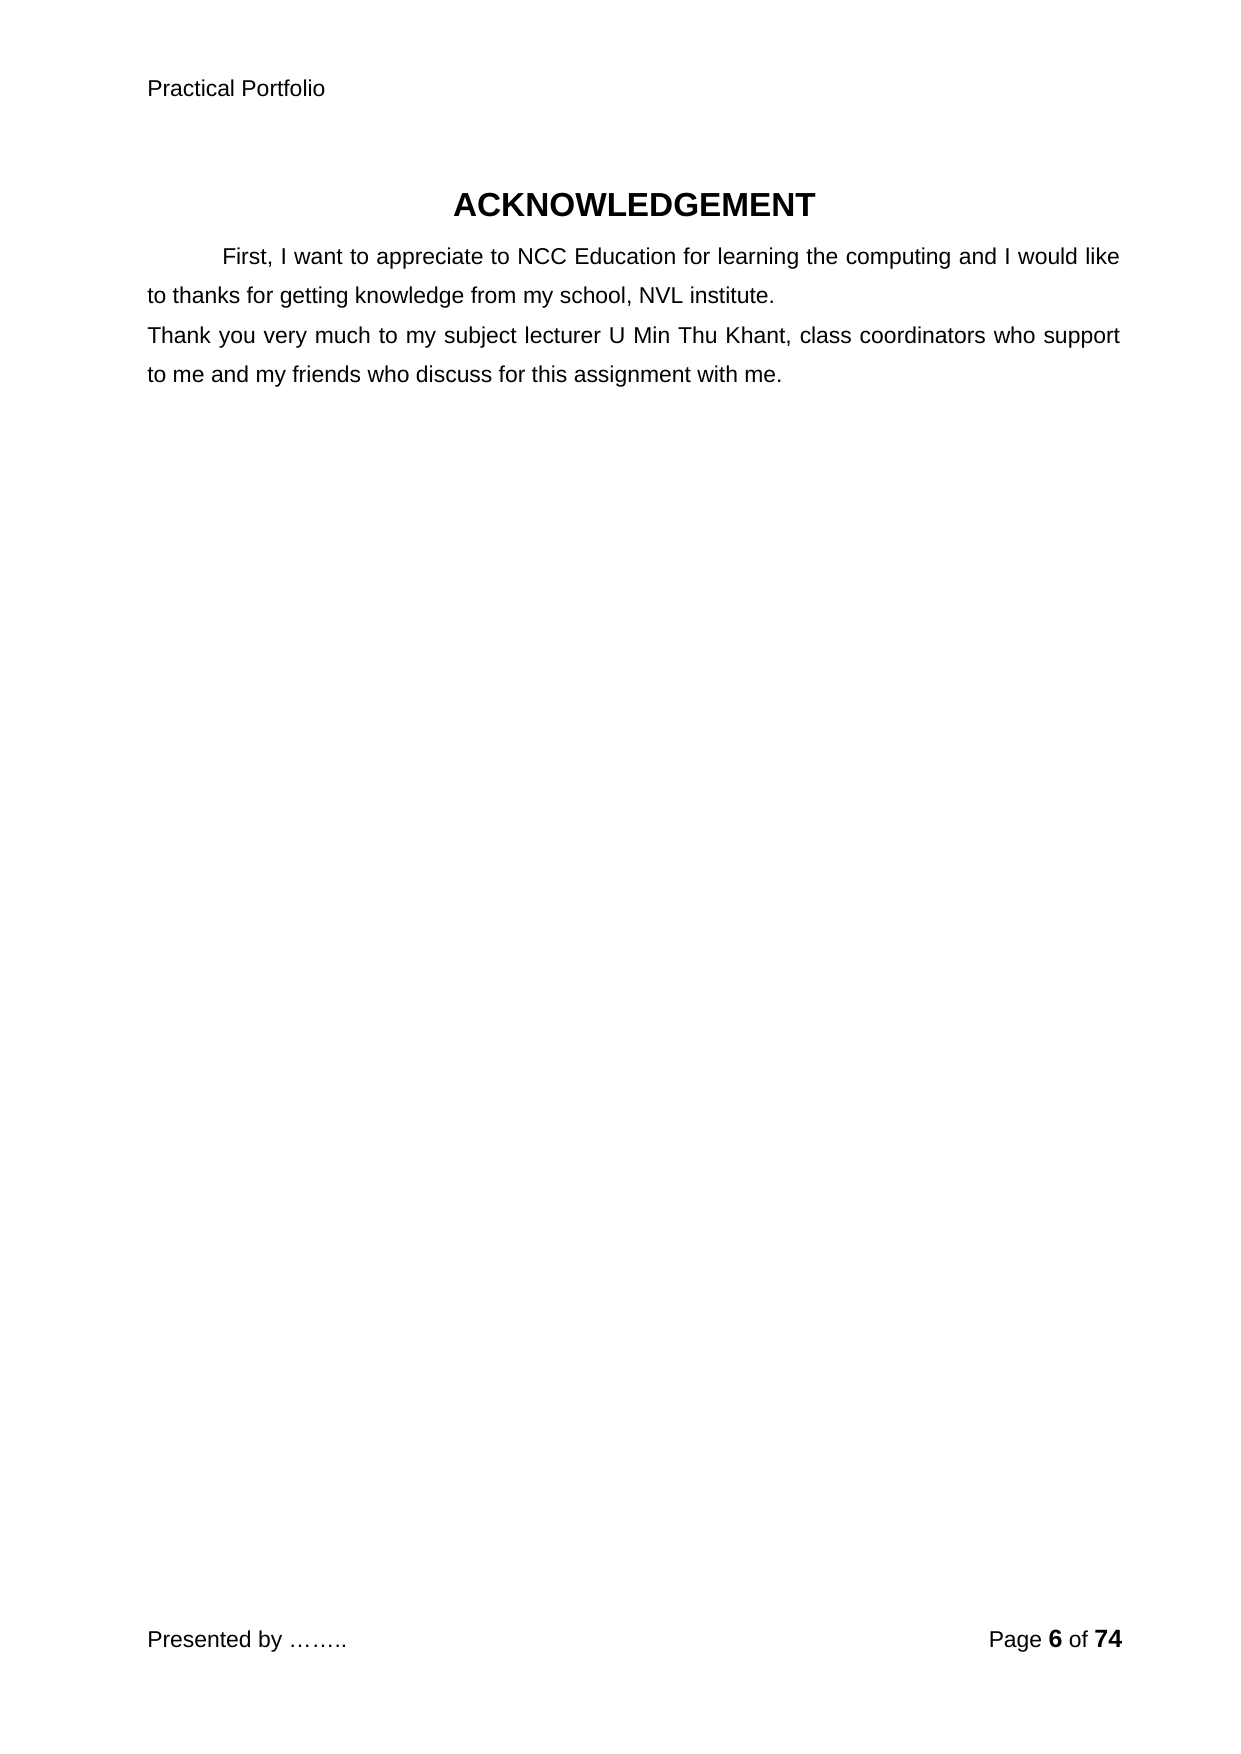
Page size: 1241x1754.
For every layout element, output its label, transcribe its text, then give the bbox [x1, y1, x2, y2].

text Thank you very much to my subject lecturer U Min Thu Khant, class coordinators who support to me and my friends who discuss for this assignment with me. [147, 322, 1122, 387]
subtitle ACKNOWLEDGEMENT [147, 185, 1122, 223]
text First, I want to appreciate to NCC Education for learning the computing and I would like to thanks for getting knowledge from my school, NVL institute. [147, 243, 1122, 308]
